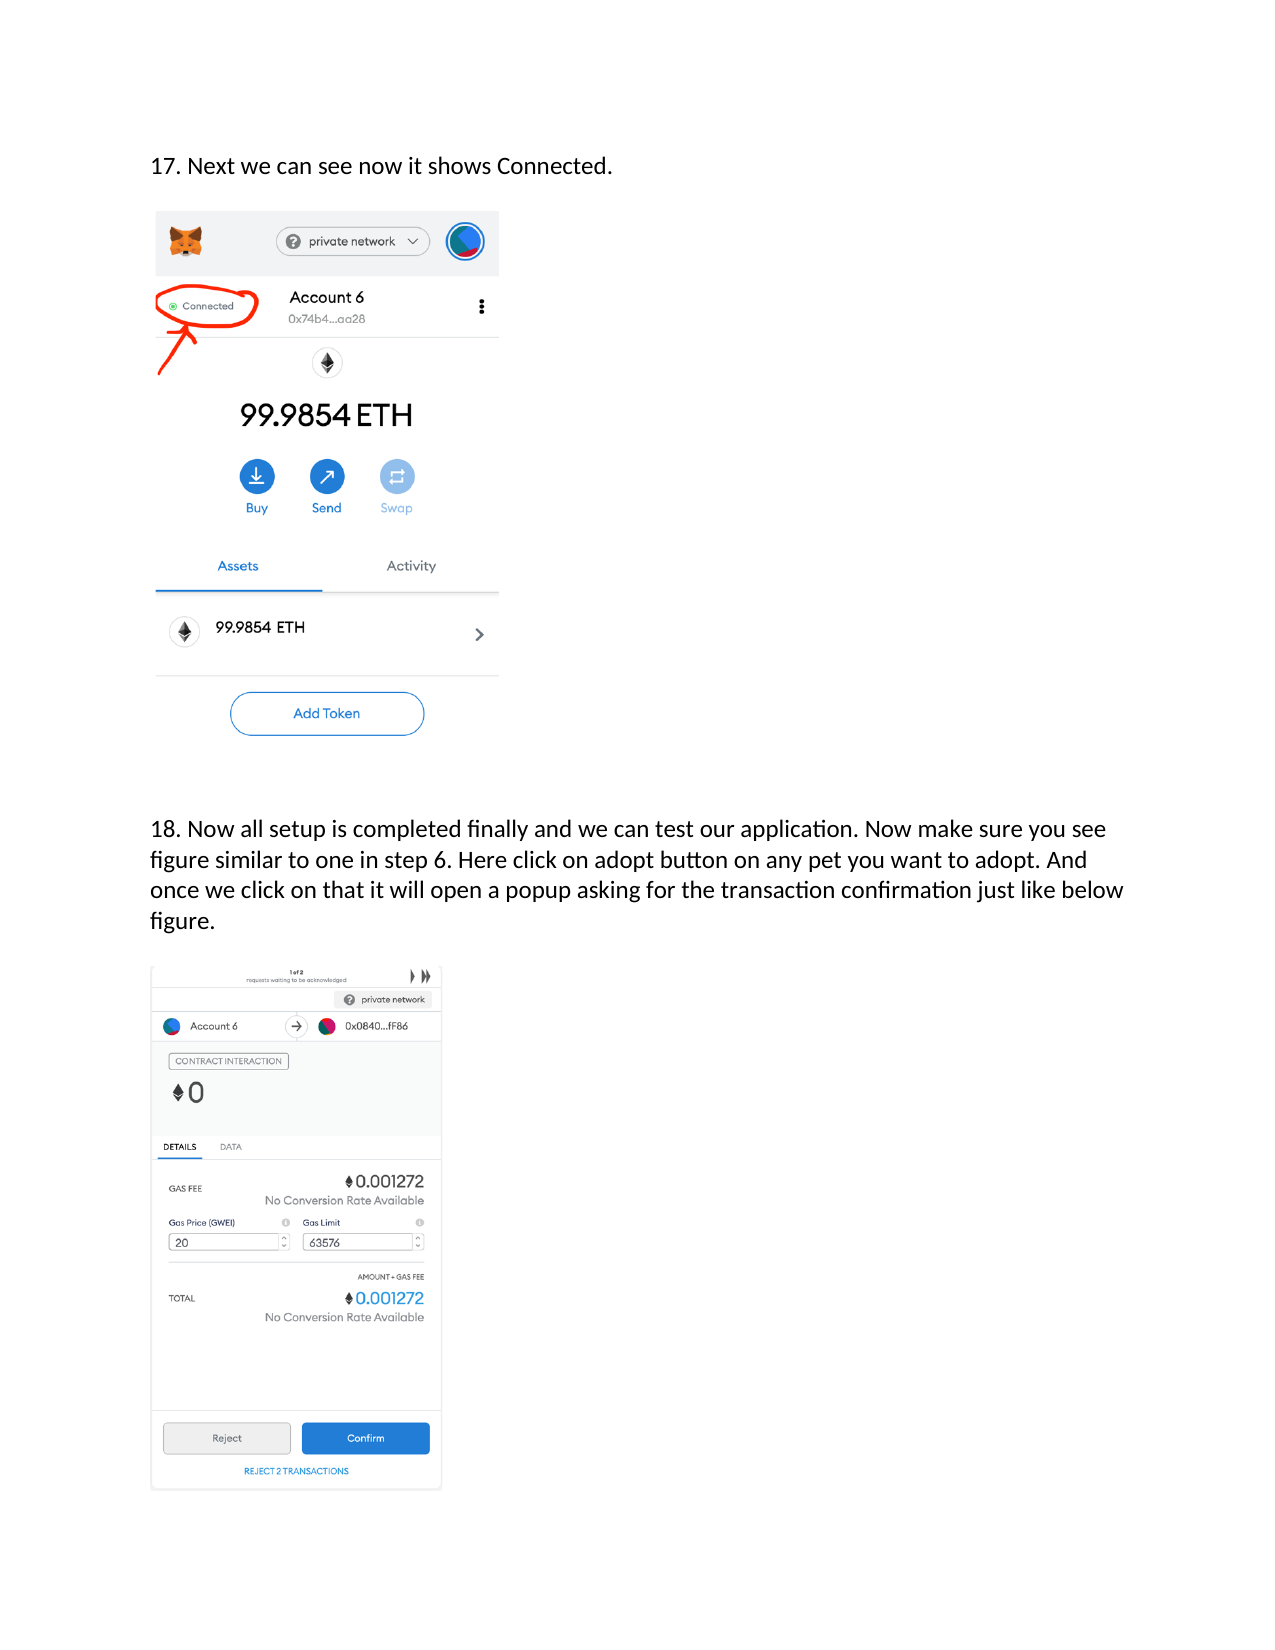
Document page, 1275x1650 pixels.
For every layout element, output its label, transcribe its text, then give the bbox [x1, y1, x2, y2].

text 18. Now all setup is completed finally and we can test our application. Now make sure you see figure similar to one in step 6. Here click on adopt button on any pet you want to adopt. And once we click on that it will open a popup asking for the transaction confirmation just like below figure. [150, 813, 1125, 936]
picture [155, 211, 499, 783]
picture [150, 966, 443, 1491]
text 17. Next we can see now it shows Connected. [150, 150, 1125, 181]
